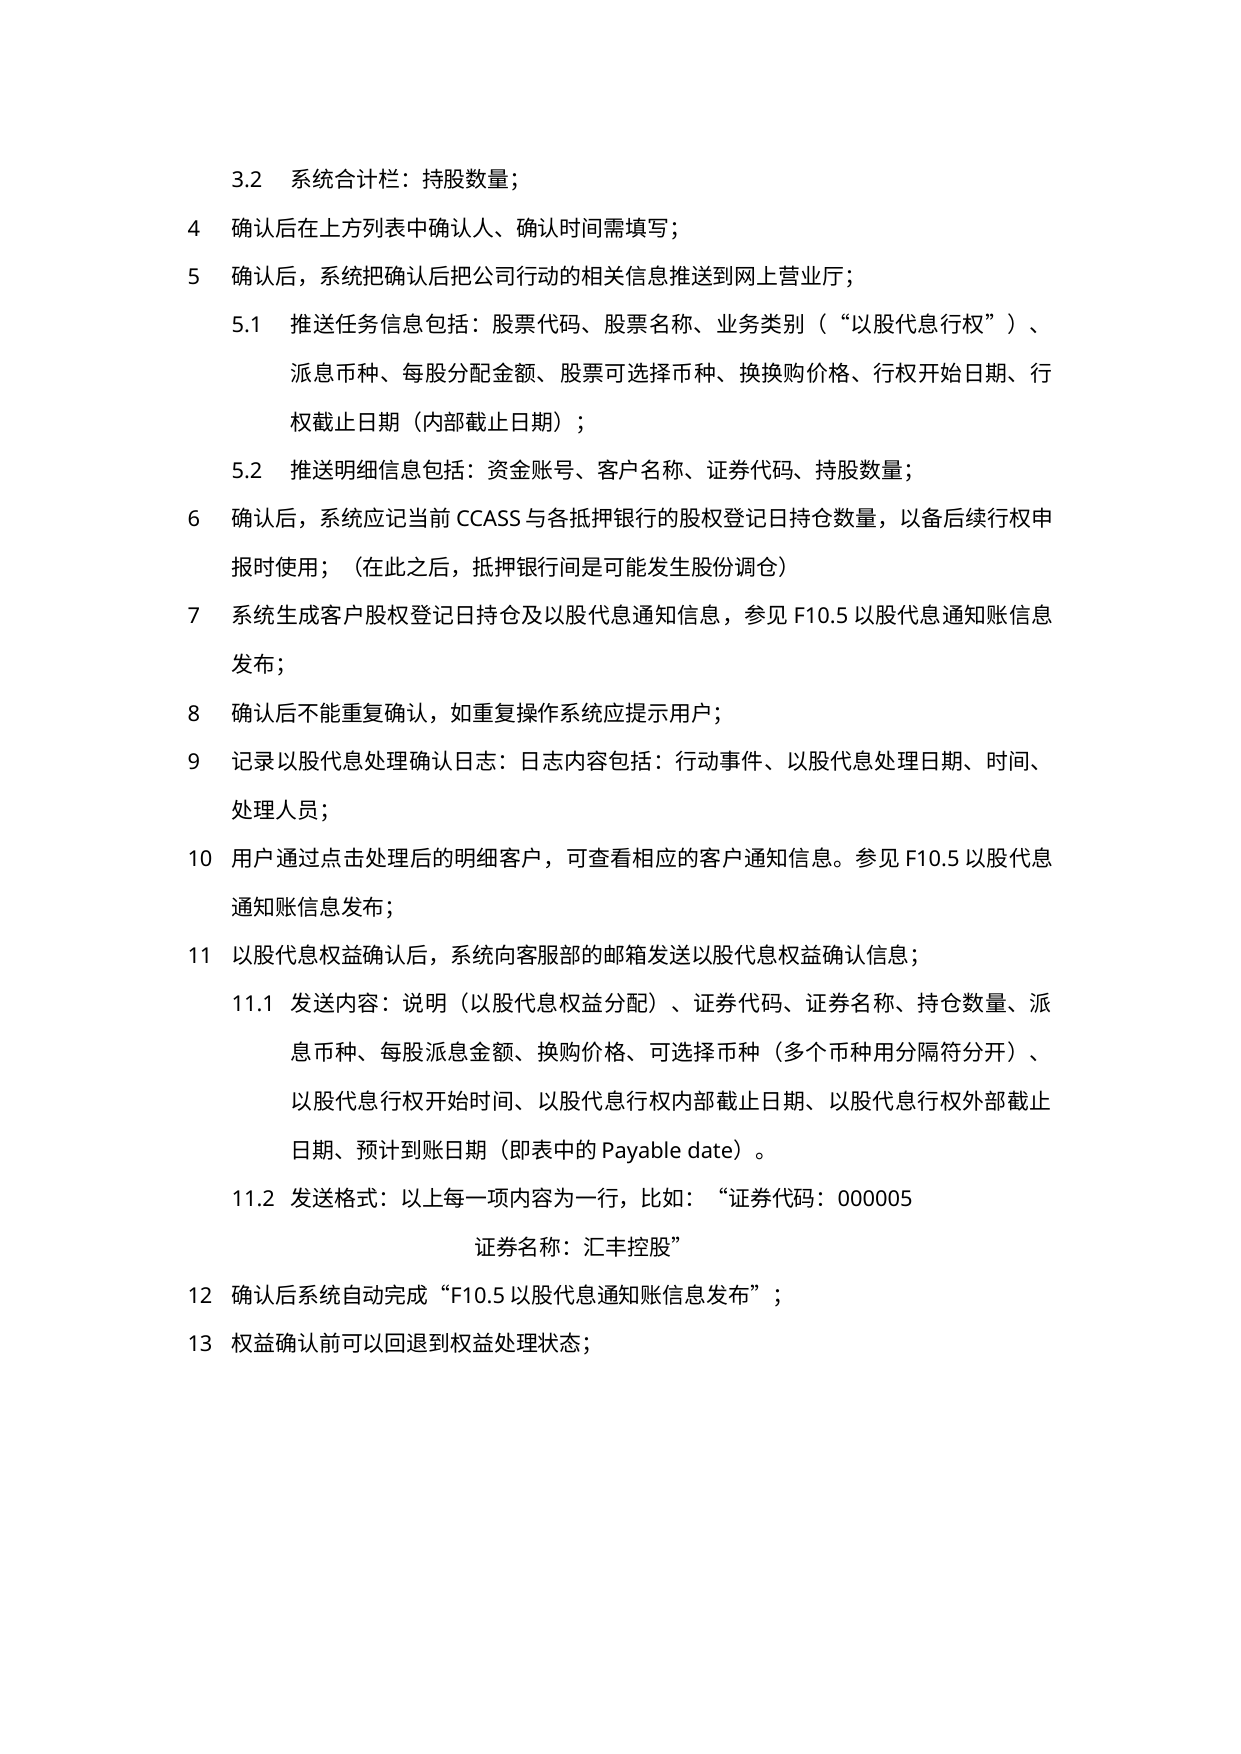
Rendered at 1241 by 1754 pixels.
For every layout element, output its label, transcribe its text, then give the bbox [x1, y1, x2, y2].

list 发送内容：说明（以股代息权益分配）、证券代码、证券名称、持仓数量、派息币种、每股派息金额、换购价格、可选择币种（多个币种用分隔符分开）、以股代息行权开始时间、以股代息行权内部截止日期、以股代息行权外部截止日期、预计到账日期（即表中的Payable date）。 [231, 986, 1053, 1165]
list 系统生成客户股权登记日持仓及以股代息通知信息，参见F10.5以股代息通知账信息发布； [187, 598, 1053, 679]
list 推送任务信息包括：股票代码、股票名称、业务类别（“以股代息行权”）、派息币种、每股分配金额、股票可选择币种、换换购价格、行权开始日期、行权截止日期（内部截止日期）； [231, 307, 1053, 437]
list 用户通过点击处理后的明细客户，可查看相应的客户通知信息。参见F10.5以股代息通知账信息发布； [187, 841, 1053, 922]
list 推送明细信息包括：资金账号、客户名称、证券代码、持股数量； [231, 453, 1053, 485]
list 发送格式：以上每一项内容为一行，比如：“证券代码：000005 [231, 1181, 1053, 1213]
list 确认后，系统应记当前CCASS与各抵押银行的股权登记日持仓数量，以备后续行权申报时使用；（在此之后，抵押银行间是可能发生股份调仓） [187, 501, 1053, 582]
list 以股代息权益确认后，系统向客服部的邮箱发送以股代息权益确认信息； [187, 938, 1053, 970]
list 证券名称：汇丰控股” [275, 1229, 1053, 1262]
list 确认后系统自动完成“F10.5以股代息通知账信息发布”； [187, 1277, 1053, 1310]
list 确认后，系统把确认后把公司行动的相关信息推送到网上营业厅； [187, 259, 1053, 291]
list 系统合计栏：持股数量； [231, 162, 1053, 194]
list 确认后在上方列表中确认人、确认时间需填写； [187, 210, 1053, 243]
list 权益确认前可以回退到权益处理状态； [187, 1326, 1053, 1358]
list 记录以股代息处理确认日志：日志内容包括：行动事件、以股代息处理日期、时间、处理人员； [187, 744, 1053, 825]
list 确认后不能重复确认，如重复操作系统应提示用户； [187, 695, 1053, 728]
